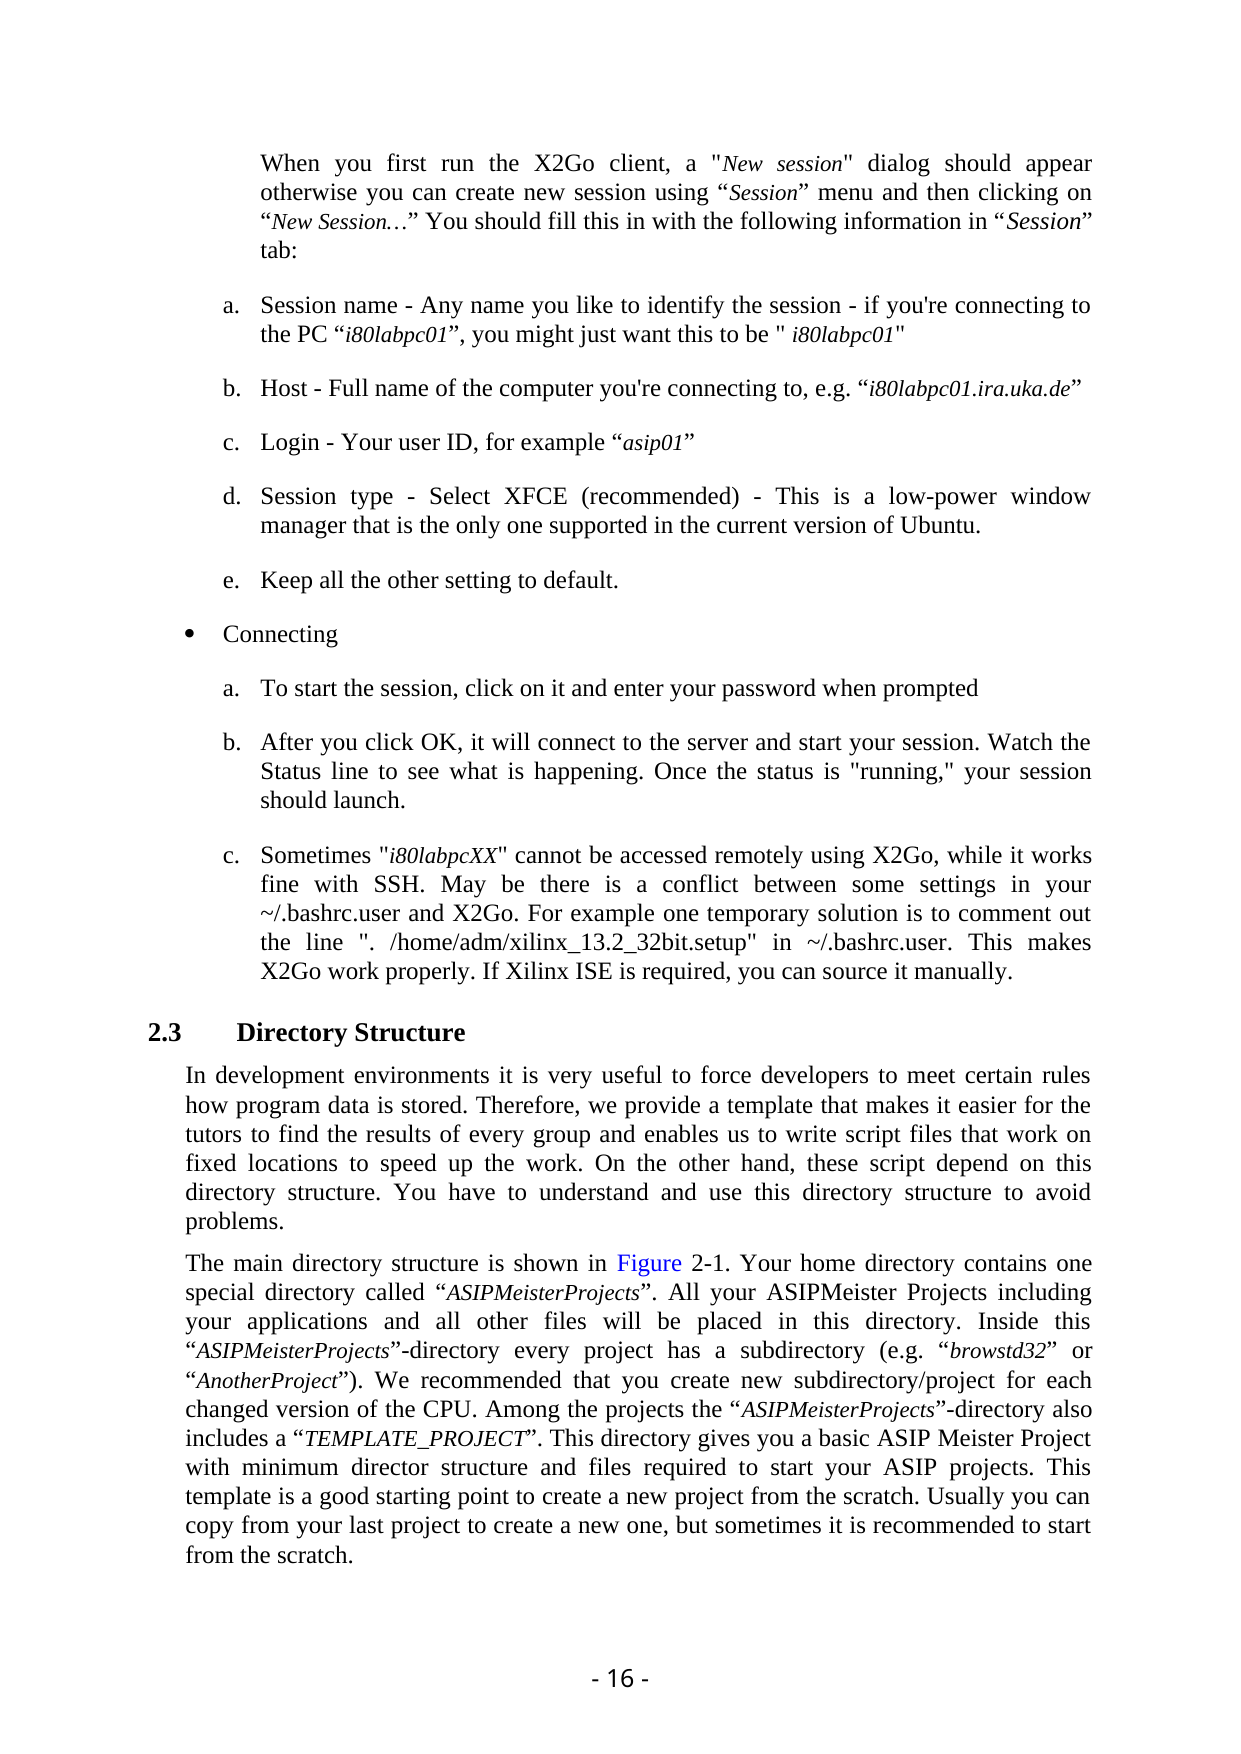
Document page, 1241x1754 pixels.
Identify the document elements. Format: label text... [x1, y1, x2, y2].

list To start the session, click on it and enter your password when prompted [223, 673, 1092, 702]
list Session type - Select XFCE (recommended) - This is a low-power window manager that is the only one supported in the current version of Ubuntu. [223, 481, 1092, 539]
list Host - Full name of the computer you're connecting to, e.g. “i80labpc01.ira.uka.de” [223, 373, 1092, 402]
list Login - Your user ID, for example “asip01” [223, 427, 1092, 456]
subtitle Directory Structure [148, 1010, 1092, 1048]
list After you click OK, it will connect to the server and start your session. Watch the Status line to see what is happening. Once the status is "running," your session should launch. [223, 727, 1092, 814]
text The main directory structure is shown in Figure 2-1. Your home directory contains one special directory called “ASIPMeisterProjects”. All your ASIPMeister Projects including your applications and all other files will be placed in this directory. Inside this “ASIPMeisterProjects”-directory every project has a subdirectory (e.g. “browstd32” or “AnotherProject”). We recommended that you create new subdirectory/project for each changed version of the CPU. Among the projects the “ASIPMeisterProjects”-directory also includes a “TEMPLATE_PROJECT”. This directory gives you a basic ASIP Meister Project with minimum director structure and files required to start your ASIP projects. This template is a good starting point to create a new project from the scratch. Usually you can copy from your last project to create a new one, but sometimes it is recommended to start from the scratch. [185, 1248, 1092, 1568]
list Keep all the other setting to default. [223, 564, 1092, 593]
list Connecting [185, 618, 1092, 648]
text When you first run the X2Go client, a "New session" dialog should appear otherwise you can create new session using “Session” menu and then clicking on “New Session…” You should fill this in with the following information in “Session” tab: [260, 148, 1092, 264]
list Session name - Any name you like to identify the session - if you're connecting to the PC “i80labpc01”, you might just want this to be " i80labpc01" [223, 289, 1092, 348]
text In development environments it is very useful to force developers to meet certain rules how program data is stored. Therefore, we provide a template that makes it easier for the tutors to find the results of every group and enables us to write script files that work on fixed locations to speed up the work. On the other hand, these script depend on this directory structure. You have to understand and use this directory structure to avoid problems. [185, 1060, 1092, 1235]
list Sometimes "i80labpcXX" cannot be accessed remotely using X2Go, while it works fine with SSH. May be there is a conflict between some settings in your ~/.bashrc.user and X2Go. For example one temporary solution is to comment out the line ". /home/adm/xilinx_13.2_32bit.setup" in ~/.bashrc.user. This makes X2Go work properly. If Xilinx ISE is required, you can source it manually. [223, 839, 1092, 985]
